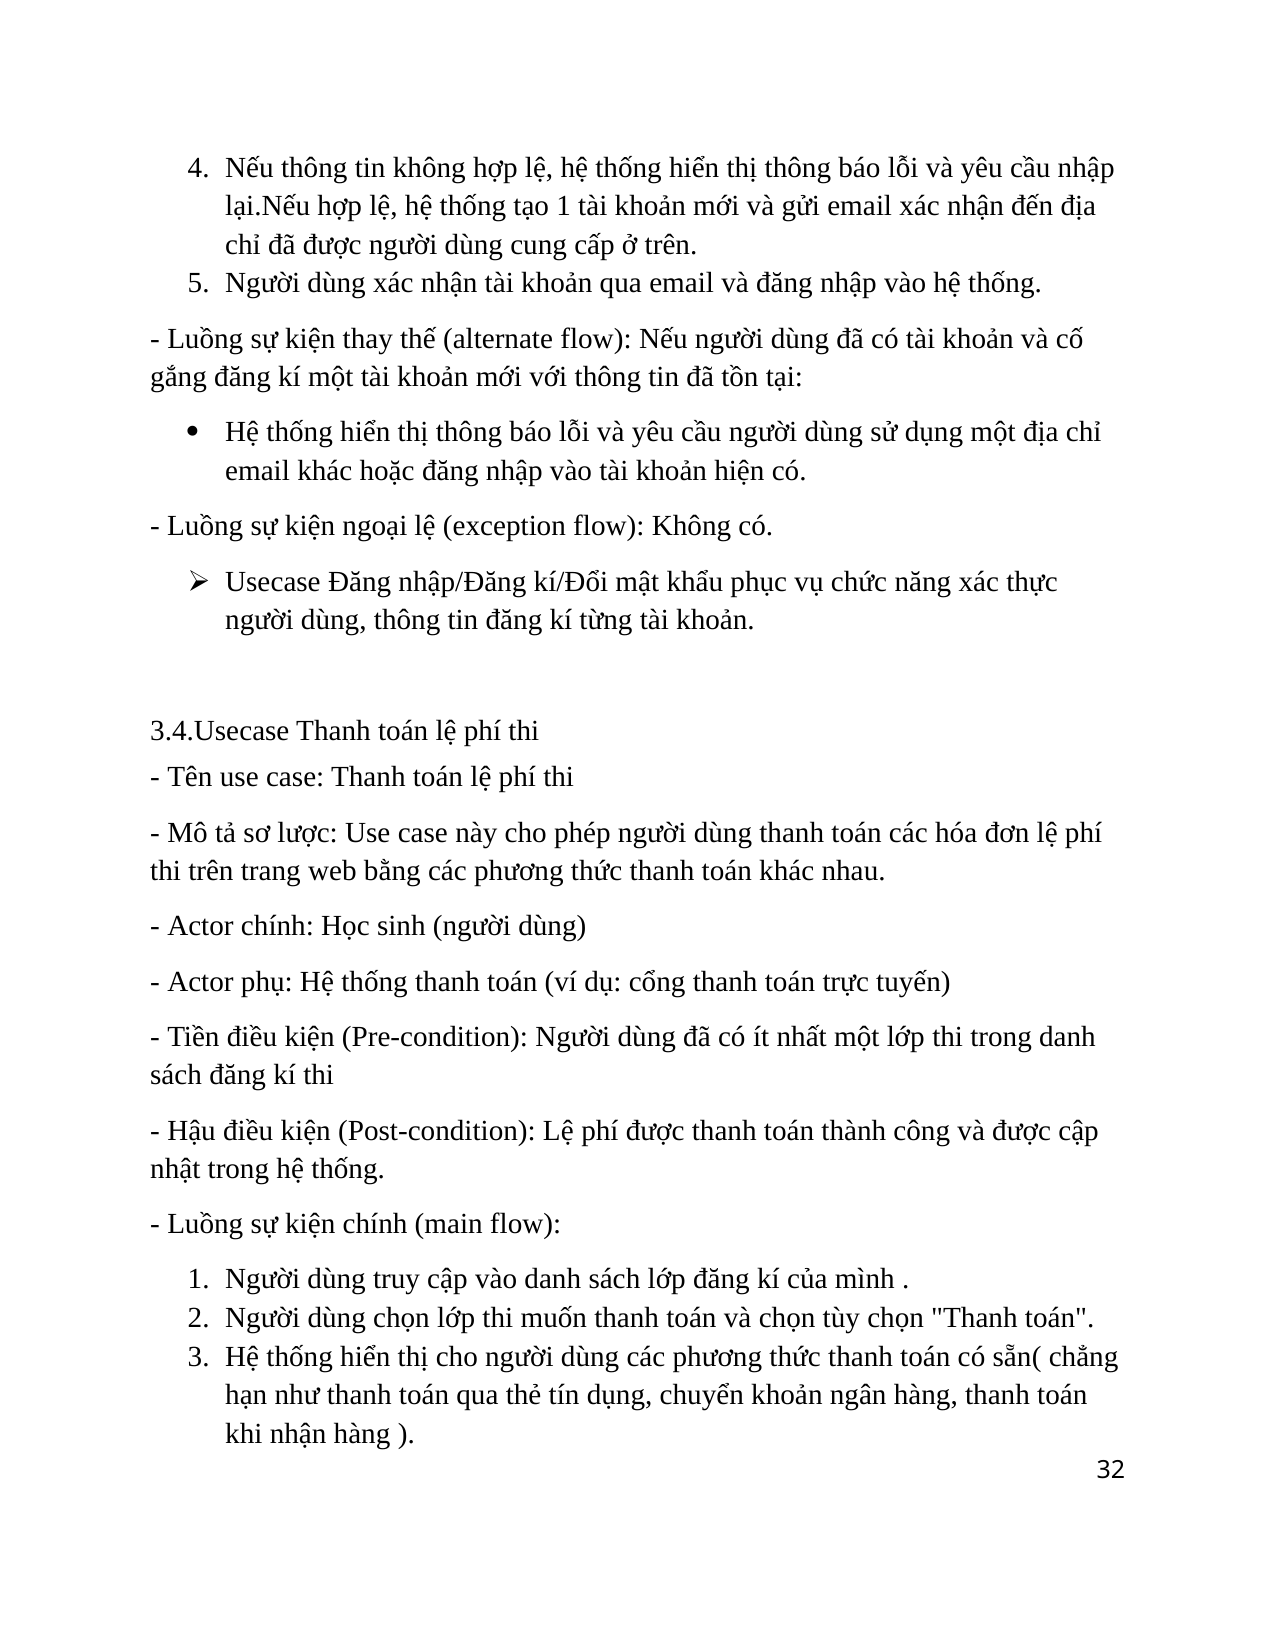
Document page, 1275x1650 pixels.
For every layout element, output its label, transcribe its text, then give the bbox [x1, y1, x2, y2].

text - Luồng sự kiện chính (main flow): [150, 1206, 1125, 1240]
text - Actor phụ: Hệ thống thanh toán (ví dụ: cổng thanh toán trực tuyến) [150, 964, 1125, 997]
list Người dùng xác nhận tài khoản qua email và đăng nhập vào hệ thống. [187, 266, 1125, 299]
text - Mô tả sơ lược: Use case này cho phép người dùng thanh toán các hóa đơn lệ phí thi trên trang web bằng các phương thức thanh toán khác nhau. [150, 815, 1125, 887]
text - Hậu điều kiện (Post-condition): Lệ phí được thanh toán thành công và được cập nhật trong hệ thống. [150, 1113, 1125, 1185]
list Usecase Đăng nhập/Đăng kí/Đổi mật khẩu phục vụ chức năng xác thực người dùng, thông tin đăng kí từng tài khoản. [187, 564, 1125, 636]
list Nếu thông tin không hợp lệ, hệ thống hiển thị thông báo lỗi và yêu cầu nhập lại.Nếu hợp lệ, hệ thống tạo 1 tài khoản mới và gửi email xác nhận đến địa chỉ đã được người dùng cung cấp ở trên. [187, 150, 1125, 261]
text - Tên use case: Thanh toán lệ phí thi [150, 759, 1125, 793]
list Hệ thống hiển thị thông báo lỗi và yêu cầu người dùng sử dụng một địa chỉ email khác hoặc đăng nhập vào tài khoản hiện có. [187, 414, 1125, 487]
list Hệ thống hiển thị cho người dùng các phương thức thanh toán có sẵn( chẳng hạn như thanh toán qua thẻ tín dụng, chuyển khoản ngân hàng, thanh toán khi nhận hàng ). [187, 1339, 1125, 1449]
text - Actor chính: Học sinh (người dùng) [150, 908, 1125, 942]
subtitle 3.4.Usecase Thanh toán lệ phí thi [150, 713, 1125, 746]
list Người dùng chọn lớp thi muốn thanh toán và chọn tùy chọn "Thanh toán". [187, 1300, 1125, 1334]
list Người dùng truy cập vào danh sách lớp đăng kí của mình . [187, 1262, 1125, 1295]
text - Luồng sự kiện thay thế (alternate flow): Nếu người dùng đã có tài khoản và cố gắng đăng kí một tài khoản mới với thông tin đã tồn tại: [150, 321, 1125, 393]
text - Tiền điều kiện (Pre-condition): Người dùng đã có ít nhất một lớp thi trong danh sách đăng kí thi [150, 1019, 1125, 1091]
text - Luồng sự kiện ngoại lệ (exception flow): Không có. [150, 508, 1125, 542]
